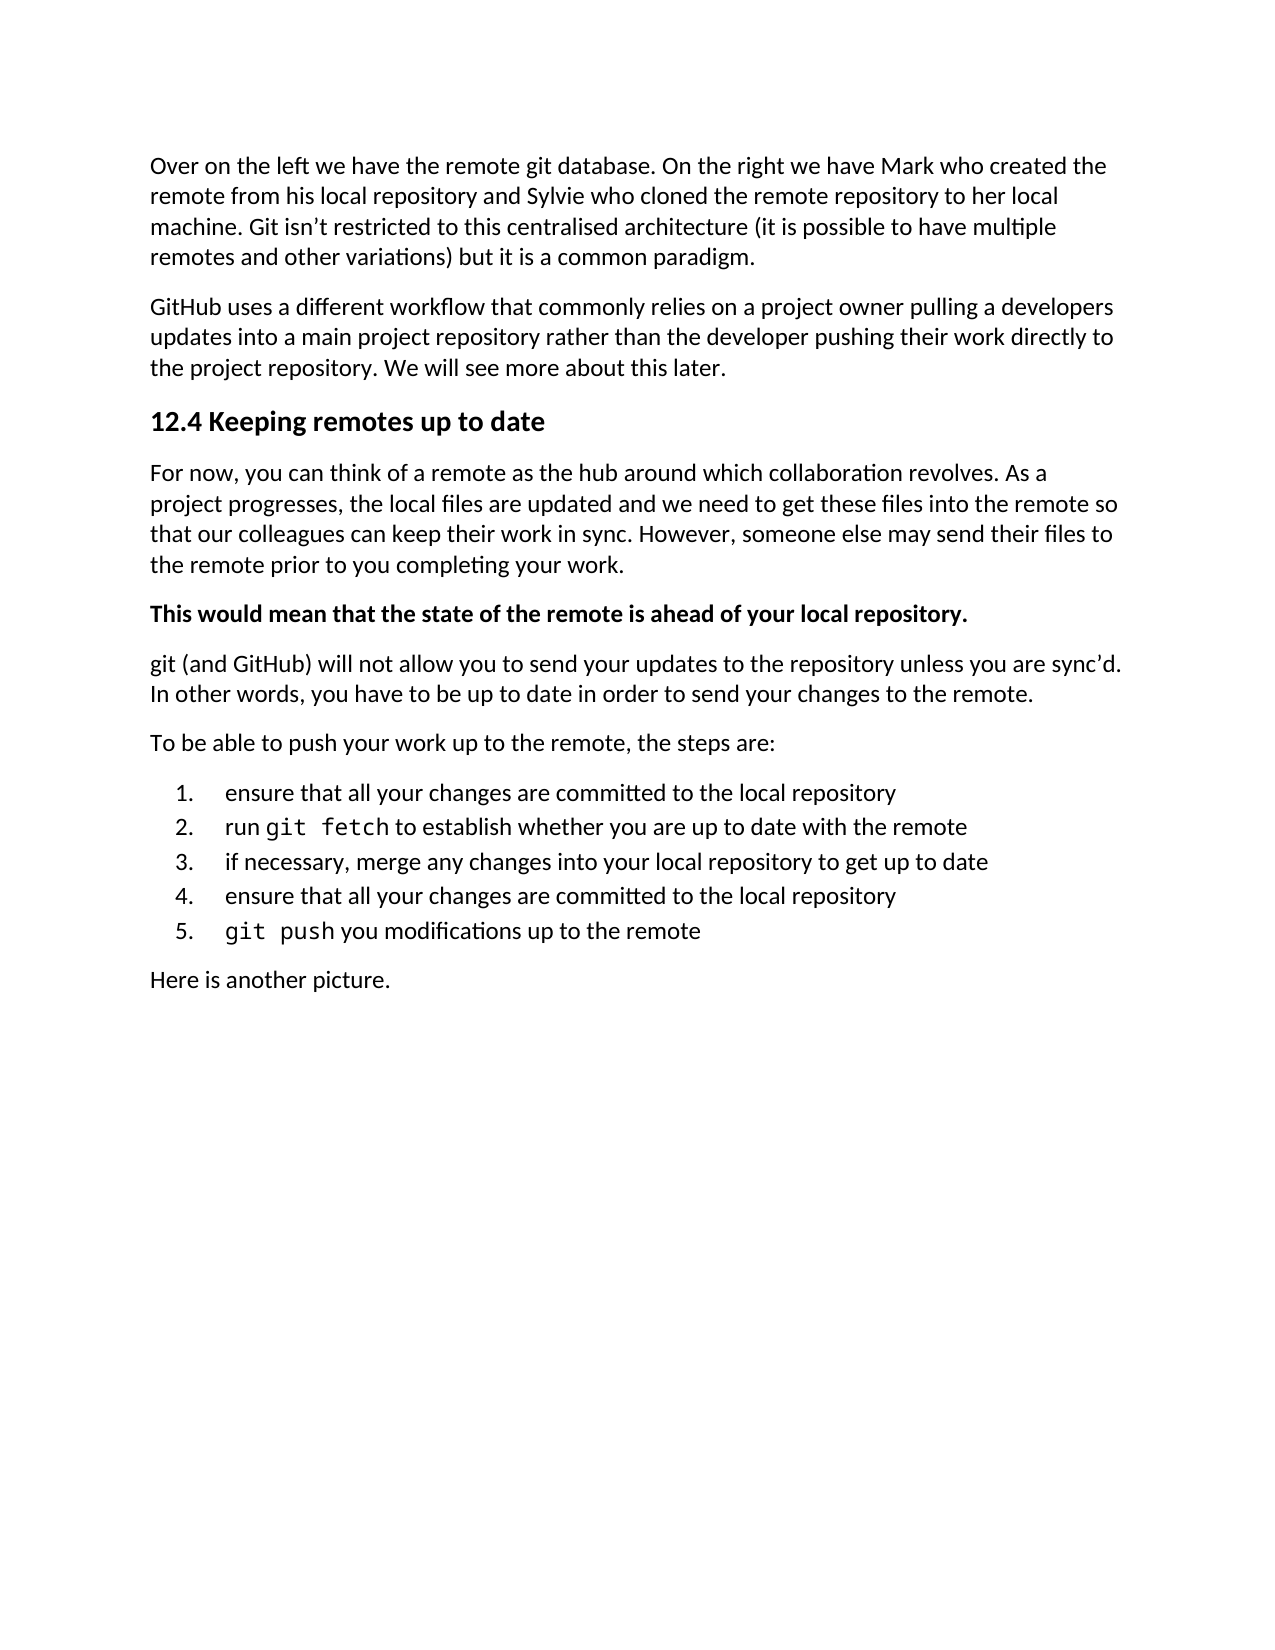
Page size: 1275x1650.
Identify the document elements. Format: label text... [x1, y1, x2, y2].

list ensure that all your changes are committed to the local repository [175, 880, 1125, 911]
text Over on the left we have the remote git database. On the right we have Mark who created the remote from his local repository and Sylvie who cloned the remote repository to her local machine. Git isn’t restricted to this centralised architecture (it is possible to have multiple remotes and other variations) but it is a common paradigm. [150, 150, 1125, 272]
list ensure that all your changes are committed to the local repository [175, 777, 1125, 807]
text To be able to push your work up to the remote, the steps are: [150, 727, 1125, 758]
text This would mean that the state of the remote is ahead of your local repository. [150, 598, 1125, 629]
text GitHub uses a different workflow that commonly relies on a project owner pulling a developers updates into a main project repository rather than the developer pushing their work directly to the project repository. We will see more about this later. [150, 291, 1125, 382]
text For now, you can think of a remote as the hub around which collaboration revolves. As a project progresses, the local files are updated and we need to get these files into the remote so that our colleagues can keep their work in sync. However, someone else may send their files to the remote prior to you completing your work. [150, 458, 1125, 580]
list run git fetch to establish whether you are up to date with the remote [175, 811, 1125, 842]
list git push you modifications up to the remote [175, 914, 1125, 946]
subtitle 12.4 Keeping remotes up to date [150, 403, 1125, 439]
text Here is another picture. [150, 964, 1125, 995]
text git (and GitHub) will not allow you to send your updates to the repository unless you are sync’d. In other words, you have to be up to date in order to send your changes to the remote. [150, 648, 1125, 709]
list if necessary, merge any changes into your local repository to get up to date [175, 846, 1125, 877]
